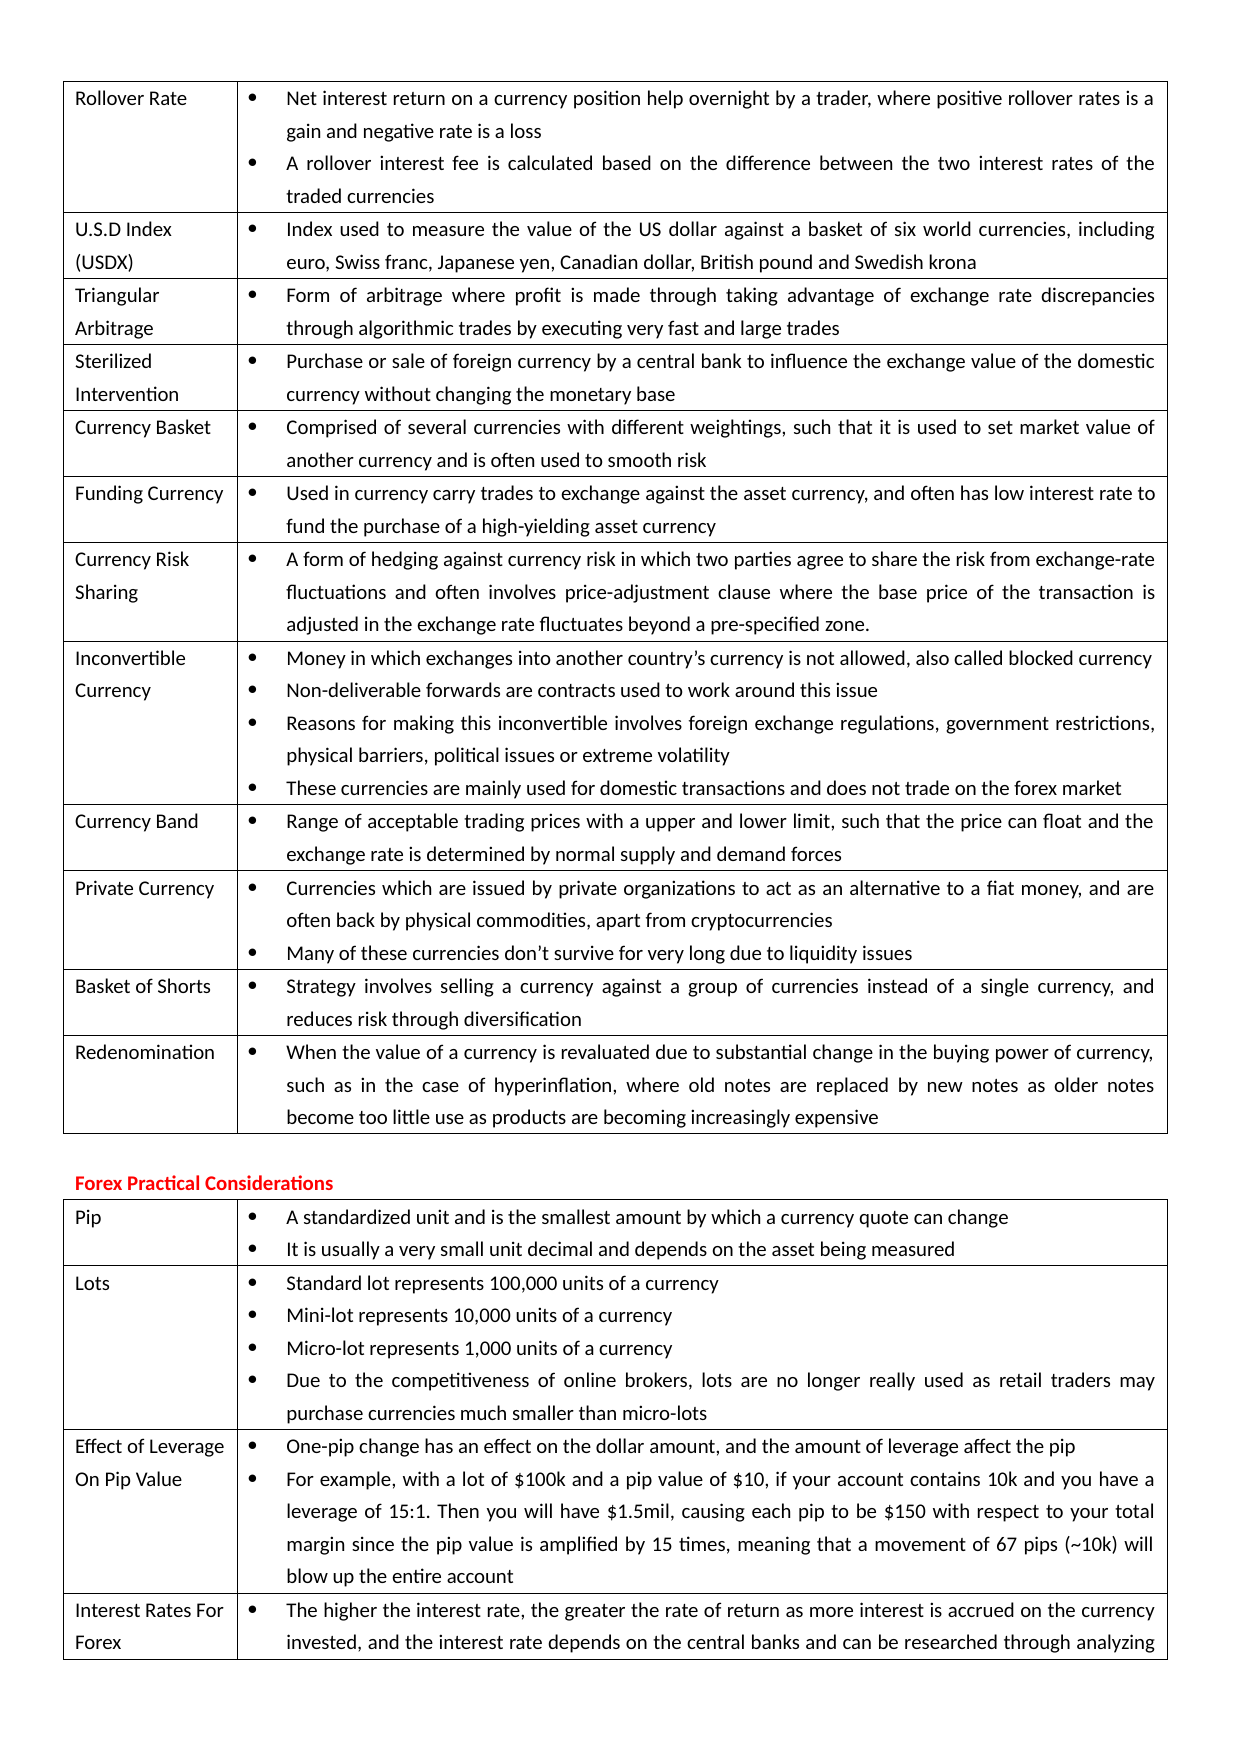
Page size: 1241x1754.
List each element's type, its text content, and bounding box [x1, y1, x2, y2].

table_cell Currency Risk Sharing [64, 543, 237, 641]
table_header Pip [64, 1200, 237, 1265]
table_cell Form of arbitrage where profit is made through taking advantage of exchange rate discrepancies through algorithmic trades by executing very fast and large trades [238, 279, 1167, 344]
table_cell Private Currency [64, 871, 237, 969]
table_cell Purchase or sale of foreign currency by a central bank to influence the exchange value of the domestic currency without changing the monetary base [238, 345, 1167, 410]
table_cell Lots [64, 1266, 237, 1429]
table_cell Effect of Leverage On Pip Value [64, 1430, 237, 1592]
table_cell A form of hedging against currency risk in which two parties agree to share the risk from exchange-rate fluctuations and often involves price-adjustment clause where the base price of the transaction is adjusted in the exchange rate fluctuates beyond a pre-specified zone. [238, 543, 1167, 641]
table_cell Basket of Shorts [64, 970, 237, 1035]
table_cell Net interest return on a currency position help overnight by a trader, where positive rollover rates is a gain and negative rate is a loss A rollover interest fee is calculated based on the difference between the two interest rates of the traded currencies [238, 82, 1167, 212]
table_cell Funding Currency [64, 477, 237, 542]
table_cell Sterilized Intervention [64, 345, 237, 410]
table_cell Triangular Arbitrage [64, 279, 237, 344]
table_cell Inconvertible Currency [64, 642, 237, 804]
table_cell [64, 1594, 237, 1658]
table_cell Standard lot represents 100,000 units of a currency Mini-lot represents 10,000 units of a currency Micro-lot represents 1,000 units of a currency Due to the competitiveness of online brokers, lots are no longer really used as retail traders may purchase currencies much smaller than micro-lots [238, 1266, 1167, 1429]
table_cell Currency Band [64, 805, 237, 870]
table_cell Strategy involves selling a currency against a group of currencies instead of a single currency, and reduces risk through diversification [238, 970, 1167, 1035]
table_cell One-pip change has an effect on the dollar amount, and the amount of leverage affect the pip For example, with a lot of $100k and a pip value of $10, if your account contains 10k and you have a leverage of 15:1. Then you will have $1.5mil, causing each pip to be $150 with respect to your total margin since the pip value is amplified by 15 times, meaning that a movement of 67 pips (~10k) will blow up the entire account [238, 1430, 1167, 1592]
table_cell Rollover Rate [64, 82, 237, 212]
table_cell Index used to measure the value of the US dollar against a basket of six world currencies, including euro, Swiss franc, Japanese yen, Canadian dollar, British pound and Swedish krona [238, 213, 1167, 278]
table_cell Redenomination [64, 1036, 237, 1133]
table_cell Used in currency carry trades to exchange against the asset currency, and often has low interest rate to fund the purchase of a high-yielding asset currency [238, 477, 1167, 542]
table_header A standardized unit and is the smallest amount by which a currency quote can change It is usually a very small unit decimal and depends on the asset being measured [238, 1200, 1167, 1265]
table_cell Currency Basket [64, 411, 237, 476]
table_cell Currencies which are issued by private organizations to act as an alternative to a fiat money, and are often back by physical commodities, apart from cryptocurrencies Many of these currencies don’t survive for very long due to liquidity issues [238, 871, 1167, 969]
table_cell Comprised of several currencies with different weightings, such that it is used to set market value of another currency and is often used to smooth risk [238, 411, 1167, 476]
table_cell Range of acceptable trading prices with a upper and lower limit, such that the price can float and the exchange rate is determined by normal supply and demand forces [238, 805, 1167, 870]
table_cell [238, 1594, 1167, 1658]
table_cell Money in which exchanges into another country’s currency is not allowed, also called blocked currency Non-deliverable forwards are contracts used to work around this issue Reasons for making this inconvertible involves foreign exchange regulations, government restrictions, physical barriers, political issues or extreme volatility These currencies are mainly used for domestic transactions and does not trade on the forex market [238, 642, 1167, 804]
table_cell When the value of a currency is revaluated due to substantial change in the buying power of currency, such as in the case of hyperinflation, where old notes are replaced by new notes as older notes become too little use as products are becoming increasingly expensive [238, 1036, 1167, 1133]
table_cell U.S.D Index (USDX) [64, 213, 237, 278]
subtitle Forex Practical Considerations [75, 1167, 1165, 1199]
